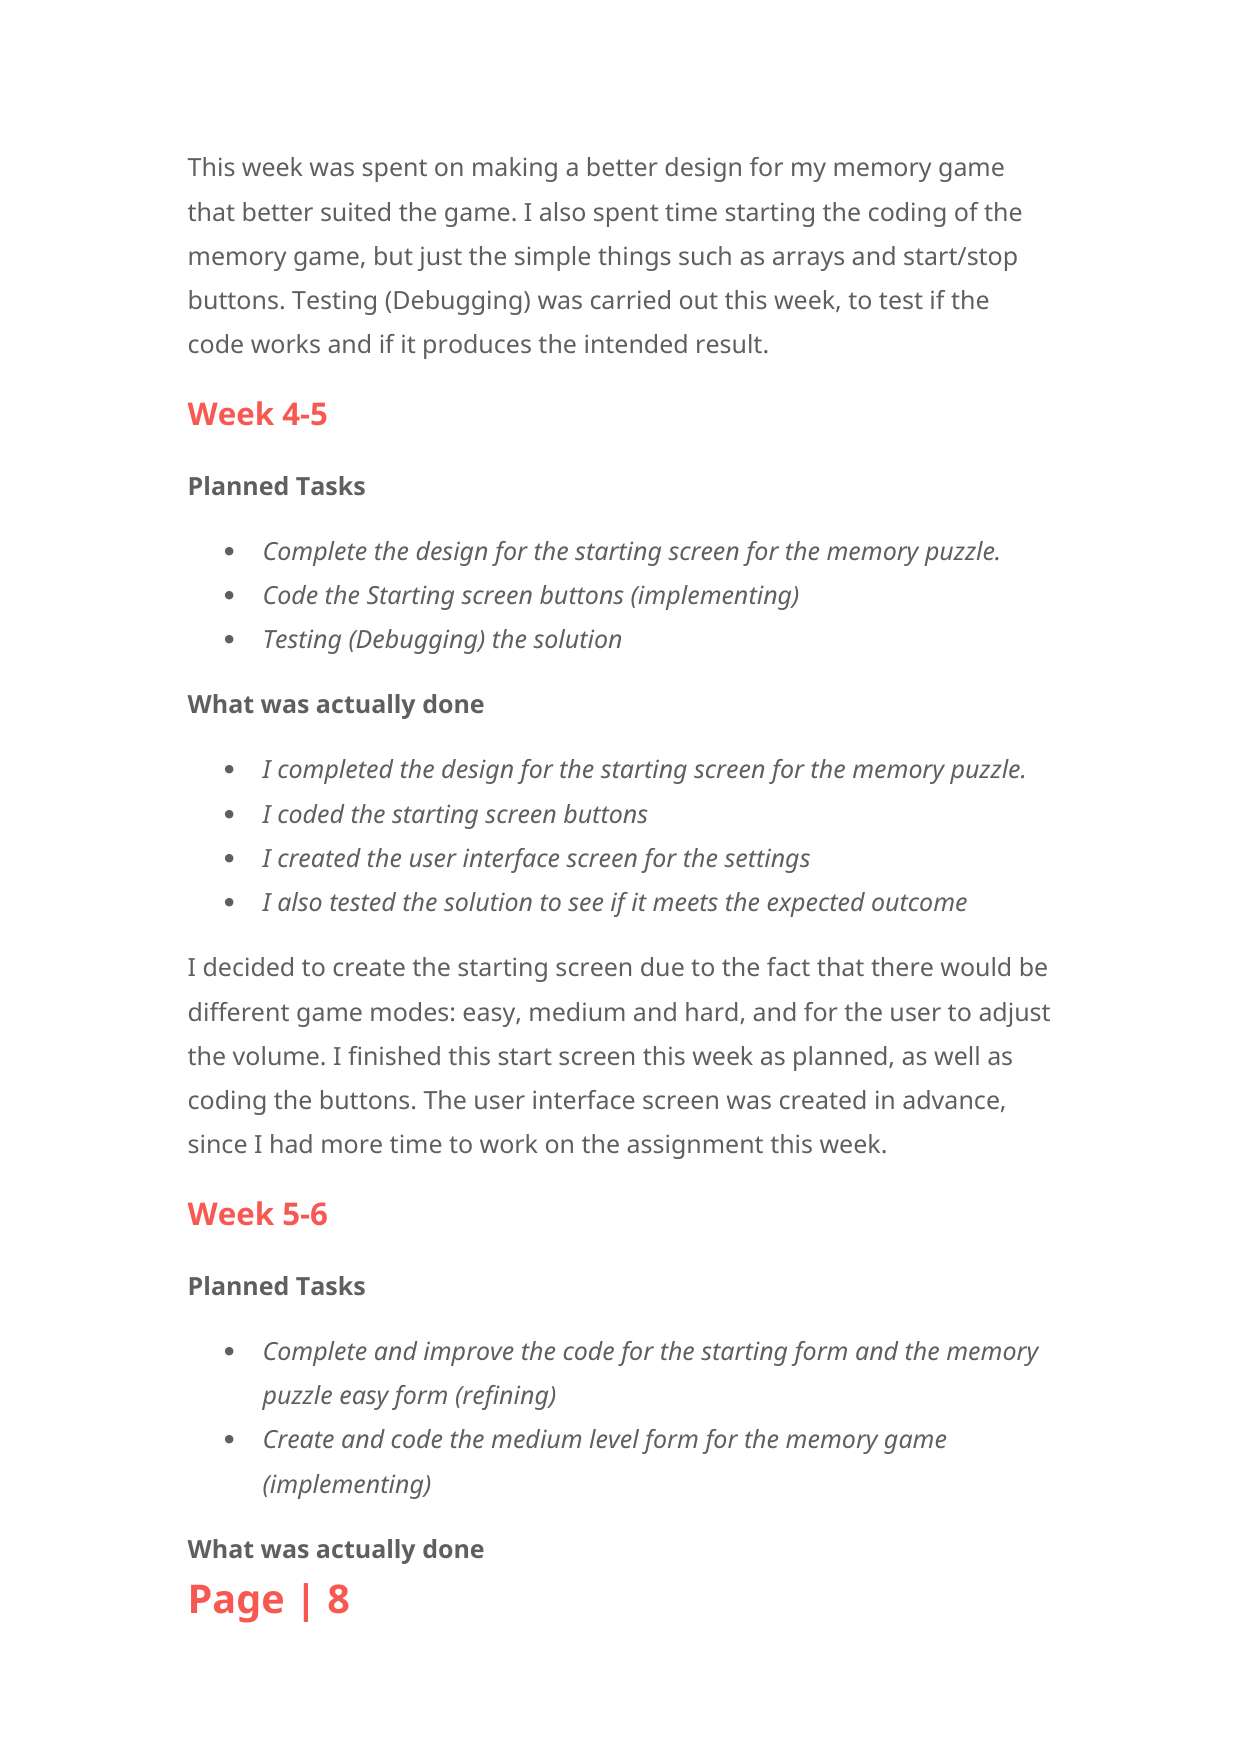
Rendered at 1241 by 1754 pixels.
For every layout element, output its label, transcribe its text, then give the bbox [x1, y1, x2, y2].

list Testing (Debugging) the solution [225, 622, 1053, 656]
text What was actually done [187, 1531, 1053, 1566]
list I also tested the solution to see if it meets the expected outcome [225, 885, 1053, 919]
list Code the Starting screen buttons (implementing) [225, 578, 1053, 612]
list Create and code the medium level form for the memory game (implementing) [225, 1422, 1053, 1500]
list I created the user interface screen for the settings [225, 841, 1053, 875]
list Complete and improve the code for the starting form and the memory puzzle easy form (refining) [225, 1333, 1053, 1412]
text Week 5-6 [187, 1192, 1053, 1235]
text Planned Tasks [187, 1268, 1053, 1302]
text Planned Tasks [187, 468, 1053, 502]
list I completed the design for the starting screen for the memory puzzle. [225, 752, 1053, 786]
list Complete the design for the starting screen for the memory puzzle. [225, 533, 1053, 567]
text This week was spent on making a better design for my memory game that better suited the game. I also spent time starting the coding of the memory game, but just the simple things such as arrays and start/stop buttons. Testing (Debugging) was carried out this week, to test if the code works and if it produces the intended result. [187, 150, 1053, 361]
text What was actually done [187, 687, 1053, 721]
list I coded the starting screen buttons [225, 796, 1053, 831]
text I decided to create the starting screen due to the fact that there would be different game modes: easy, medium and hard, and for the user to adjust the volume. I finished this start screen this week as planned, as well as coding the buttons. The user interface screen was created in advance, since I had more time to work on the assignment this week. [187, 950, 1053, 1161]
text Week 4-5 [187, 392, 1053, 435]
